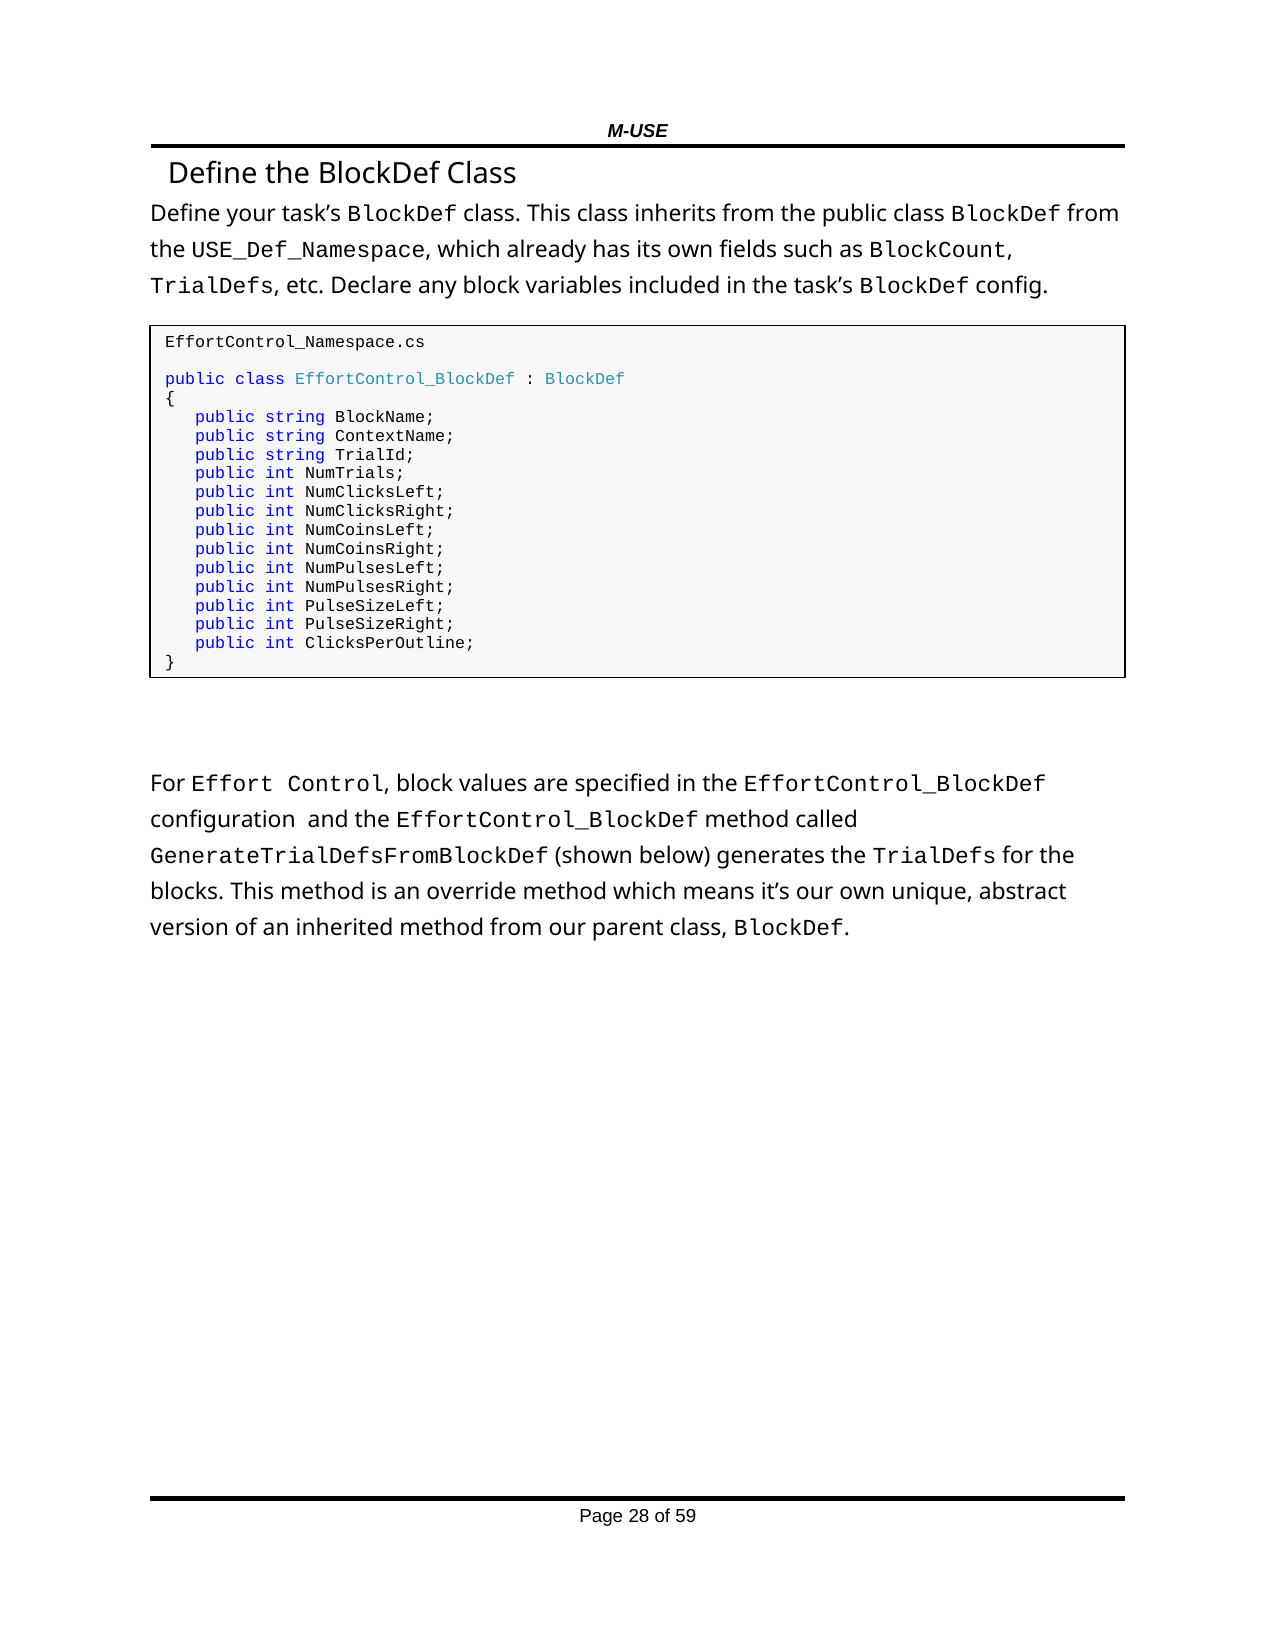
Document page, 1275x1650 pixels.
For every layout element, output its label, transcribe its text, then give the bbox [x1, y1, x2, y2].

text Define your task’s BlockDef class. This class inherits from the public class BlockDef from the USE_Def_Namespace, which already has its own fields such as BlockCount, TrialDefs, etc. Declare any block variables included in the task’s BlockDef config. [150, 197, 1125, 300]
subtitle Define the BlockDef Class [168, 152, 1125, 192]
text For Effort Control, block values are specified in the EffortControl_BlockDef configuration and the EffortControl_BlockDef method called GenerateTrialDefsFromBlockDef (shown below) generates the TrialDefs for the blocks. This method is an override method which means it’s our own unique, abstract version of an inherited method from our parent class, BlockDef. [150, 767, 1125, 942]
